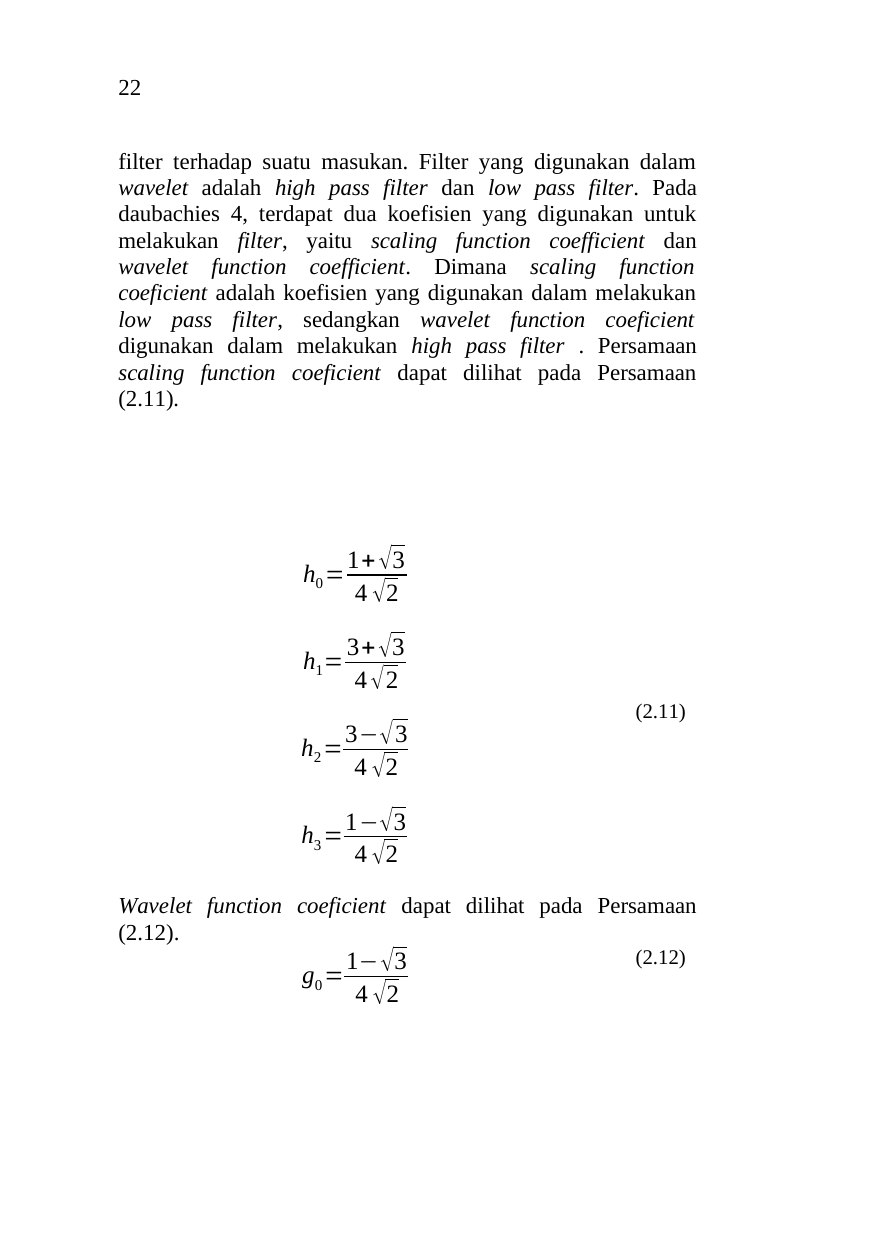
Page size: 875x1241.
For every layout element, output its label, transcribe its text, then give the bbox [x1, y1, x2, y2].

table_header [102, 945, 608, 1032]
table_header [102, 543, 608, 892]
